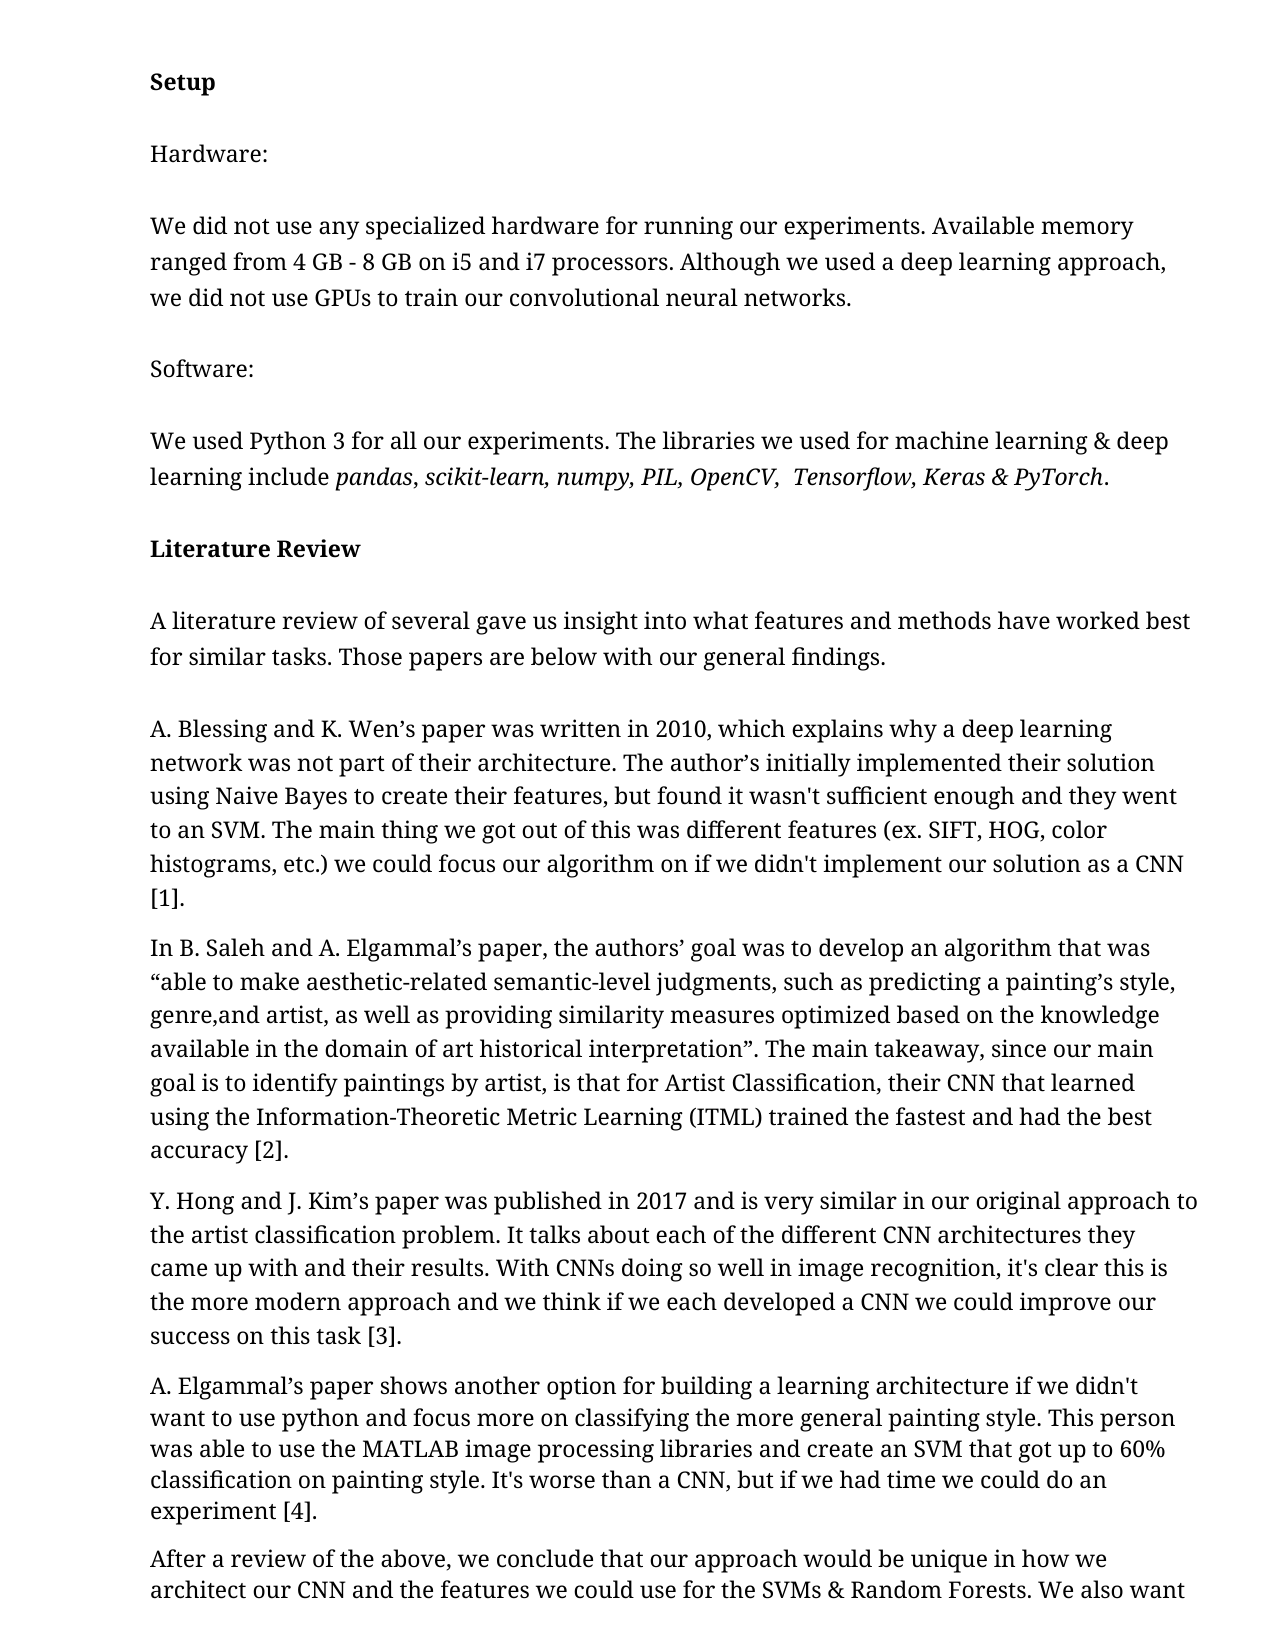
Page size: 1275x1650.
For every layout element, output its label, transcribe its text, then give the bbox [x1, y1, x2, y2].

text A. Elgammal’s paper shows another option for building a learning architecture if we didn't want to use python and focus more on classifying the more general painting style. This person was able to use the MATLAB image processing libraries and create an SVM that got up to 60% classification on painting style. It's worse than a CNN, but if we had time we could do an experiment [4]. [150, 1370, 1200, 1527]
text A. Blessing and K. Wen’s paper was written in 2010, which explains why a deep learning network was not part of their architecture. The author’s initially implemented their solution using Naive Bayes to create their features, but found it wasn't sufficient enough and they went to an SVM. The main thing we got out of this was different features (ex. SIFT, HOG, color histograms, etc.) we could focus our algorithm on if we didn't implement our solution as a CNN [1]. [150, 713, 1200, 913]
text Setup [150, 66, 1200, 97]
text Software: [150, 353, 1200, 385]
text We used Python 3 for all our experiments. The libraries we used for machine learning & deep learning include pandas, scikit-learn, numpy, PIL, OpenCV, Tensorflow, Keras & PyTorch. [150, 425, 1200, 492]
text Literature Review [150, 533, 1200, 564]
text Y. Hong and J. Kim’s paper was published in 2017 and is very similar in our original approach to the artist classification problem. It talks about each of the different CNN architectures they came up with and their results. With CNNs doing so well in image recognition, it's clear this is the more modern approach and we think if we each developed a CNN we could improve our success on this task [3]. [150, 1185, 1200, 1351]
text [150, 1543, 1200, 1606]
text In B. Saleh and A. Elgammal’s paper, the authors’ goal was to develop an algorithm that was “able to make aesthetic-related semantic-level judgments, such as predicting a painting’s style, genre,and artist, as well as providing similarity measures optimized based on the knowledge available in the domain of art historical interpretation”. The main takeaway, since our main goal is to identify paintings by artist, is that for Artist Classification, their CNN that learned using the Information-Theoretic Metric Learning (ITML) trained the fastest and had the best accuracy [2]. [150, 932, 1200, 1166]
text We did not use any specialized hardware for running our experiments. Available memory ranged from 4 GB - 8 GB on i5 and i7 processors. Although we used a deep learning approach, we did not use GPUs to train our convolutional neural networks. [150, 210, 1200, 313]
text Hardware: [150, 138, 1200, 169]
text A literature review of several gave us insight into what features and methods have worked best for similar tasks. Those papers are below with our general findings. [150, 605, 1200, 672]
